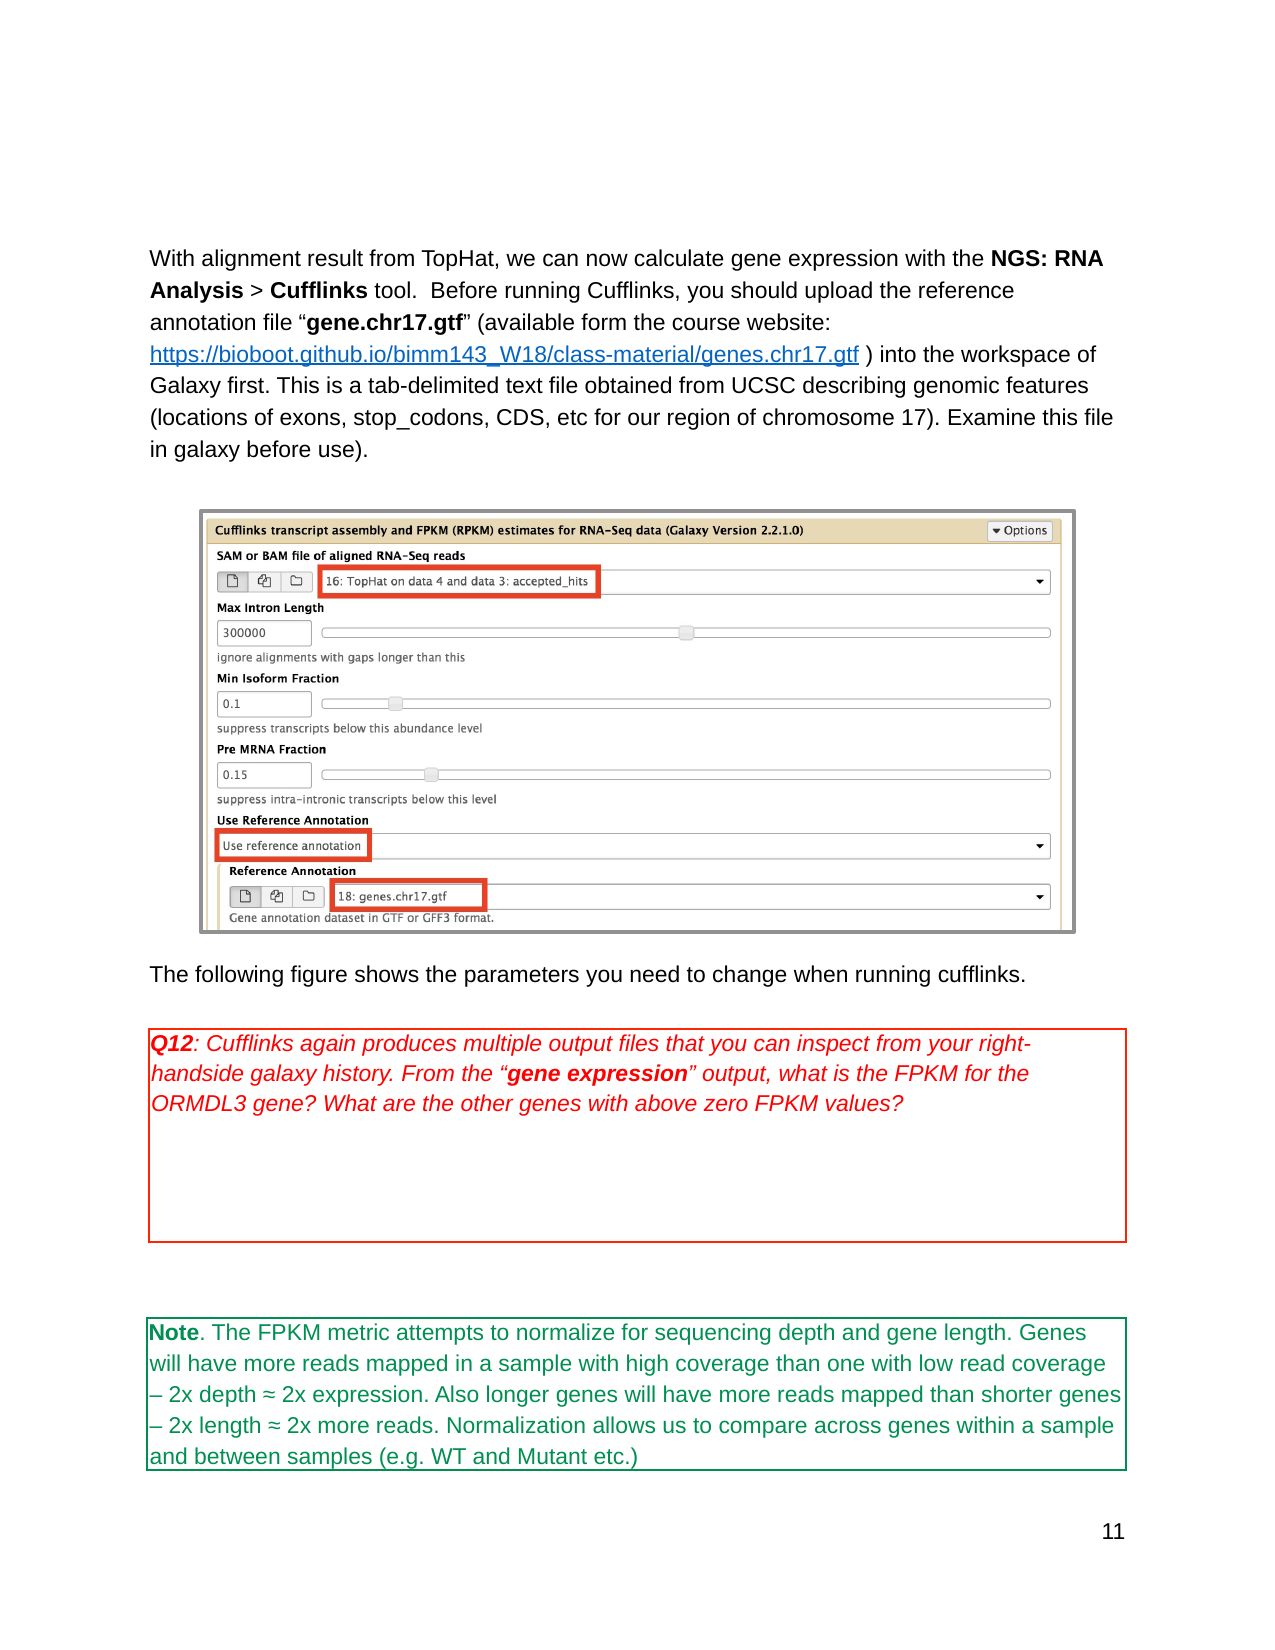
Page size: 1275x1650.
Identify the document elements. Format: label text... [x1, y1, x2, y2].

text Note. The FPKM metric attempts to normalize for sequencing depth and gene length. Genes will have more reads mapped in a sample with high coverage than one with low read coverage – 2x depth ≈ 2x expression. Also longer genes will have more reads mapped than shorter genes – 2x length ≈ 2x more reads. Normalization allows us to compare across genes within a sample and between samples (e.g. WT and Mutant etc.) [148, 1319, 1125, 1469]
text The following figure shows the parameters you need to change when running cufflinks. [149, 961, 1125, 988]
text With alignment result from TopHat, we can now calculate gene expression with the NGS: RNA Analysis > Cufflinks tool. Before running Cufflinks, you should upload the reference annotation file “gene.chr17.gtf” (available form the course website: https://bioboot.github.io/bimm143_W18/class-material/genes.chr17.gtf ) into the workspace of Galaxy first. This is a tab-delimited text file obtained from UCSC describing genomic features (locations of exons, stop_codons, CDS, etc for our region of chromosome 17). Examine this file in galaxy before use). [149, 245, 1125, 463]
text Q12: Cufflinks again produces multiple output files that you can inspect from your right-handside galaxy history. From the “gene expression” output, what is the FPKM for the ORMDL3 gene? What are the other genes with above zero FPKM values? [150, 1030, 1125, 1116]
picture [203, 513, 1072, 930]
